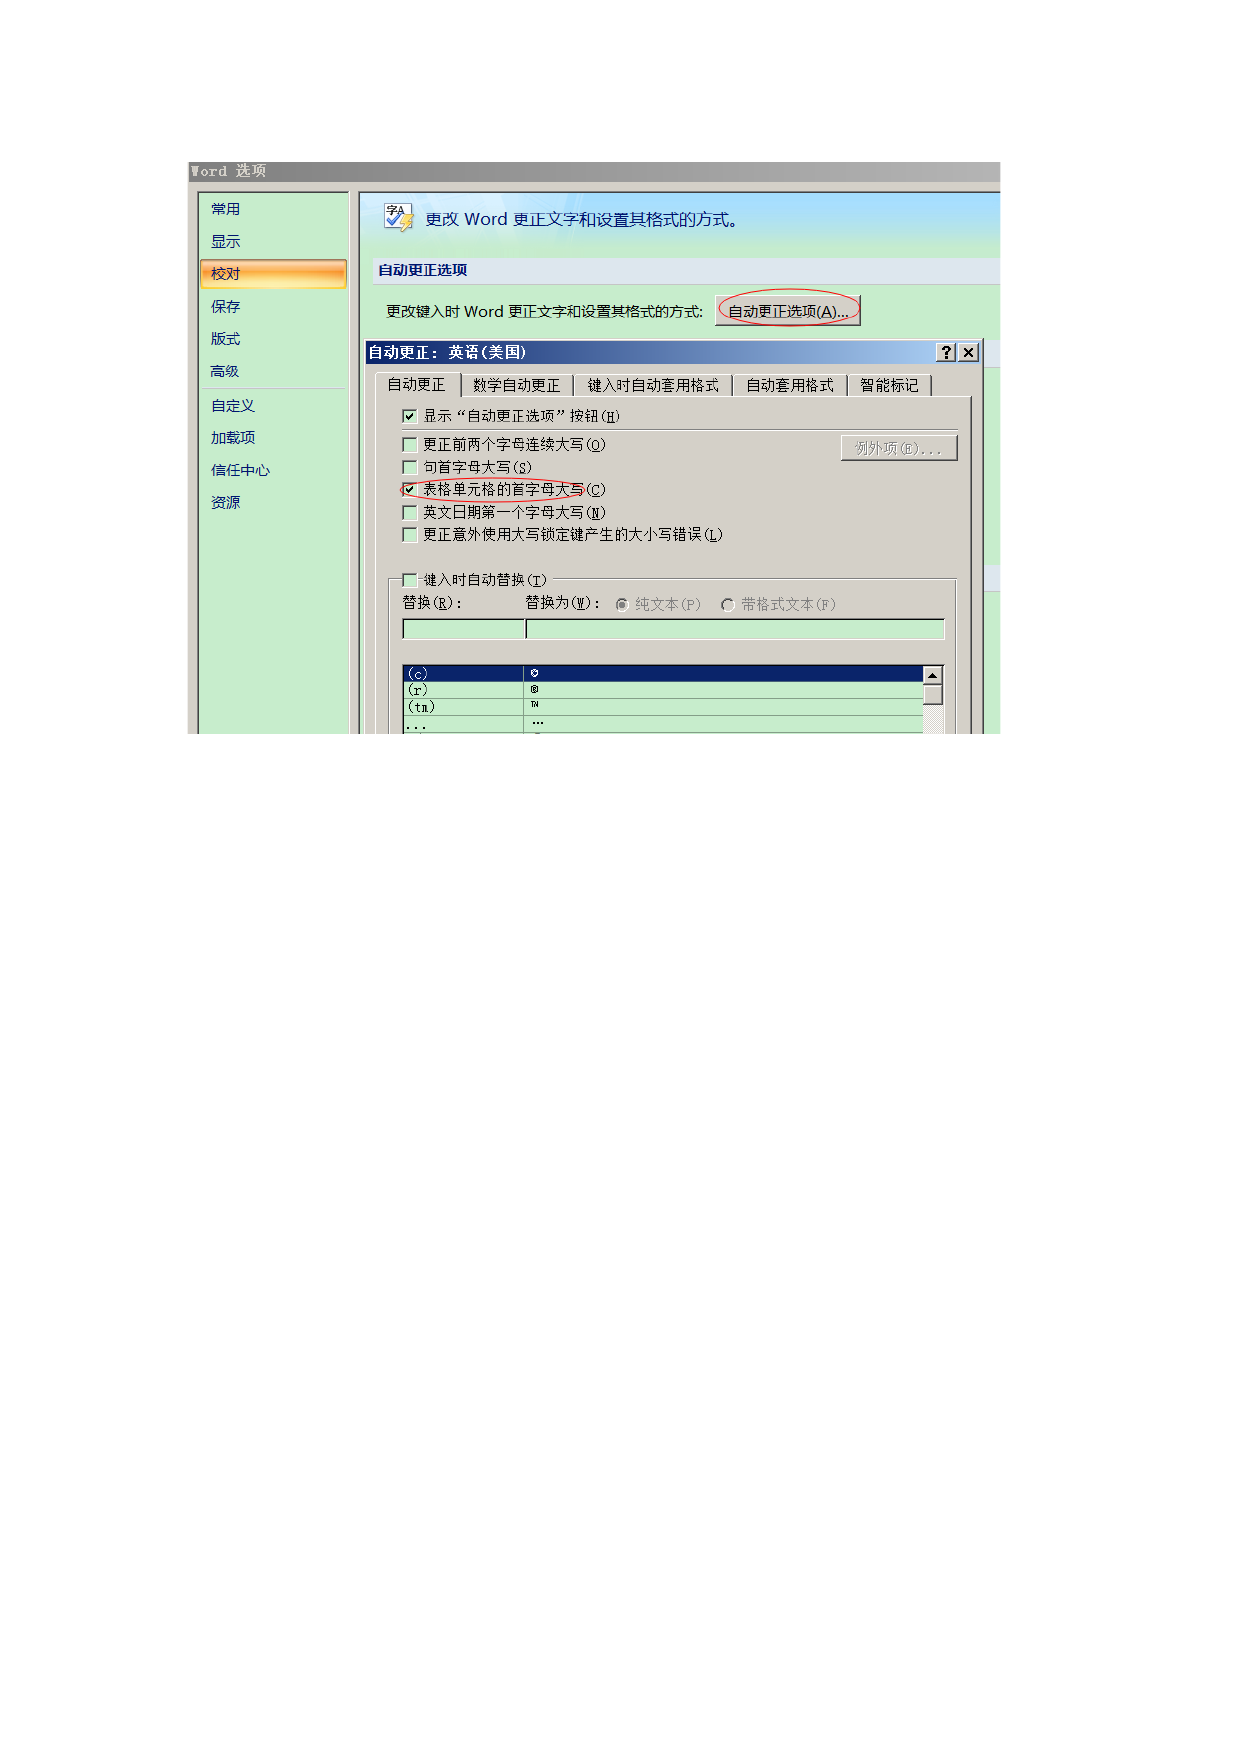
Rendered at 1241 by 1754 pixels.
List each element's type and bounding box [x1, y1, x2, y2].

picture [187, 162, 1001, 734]
